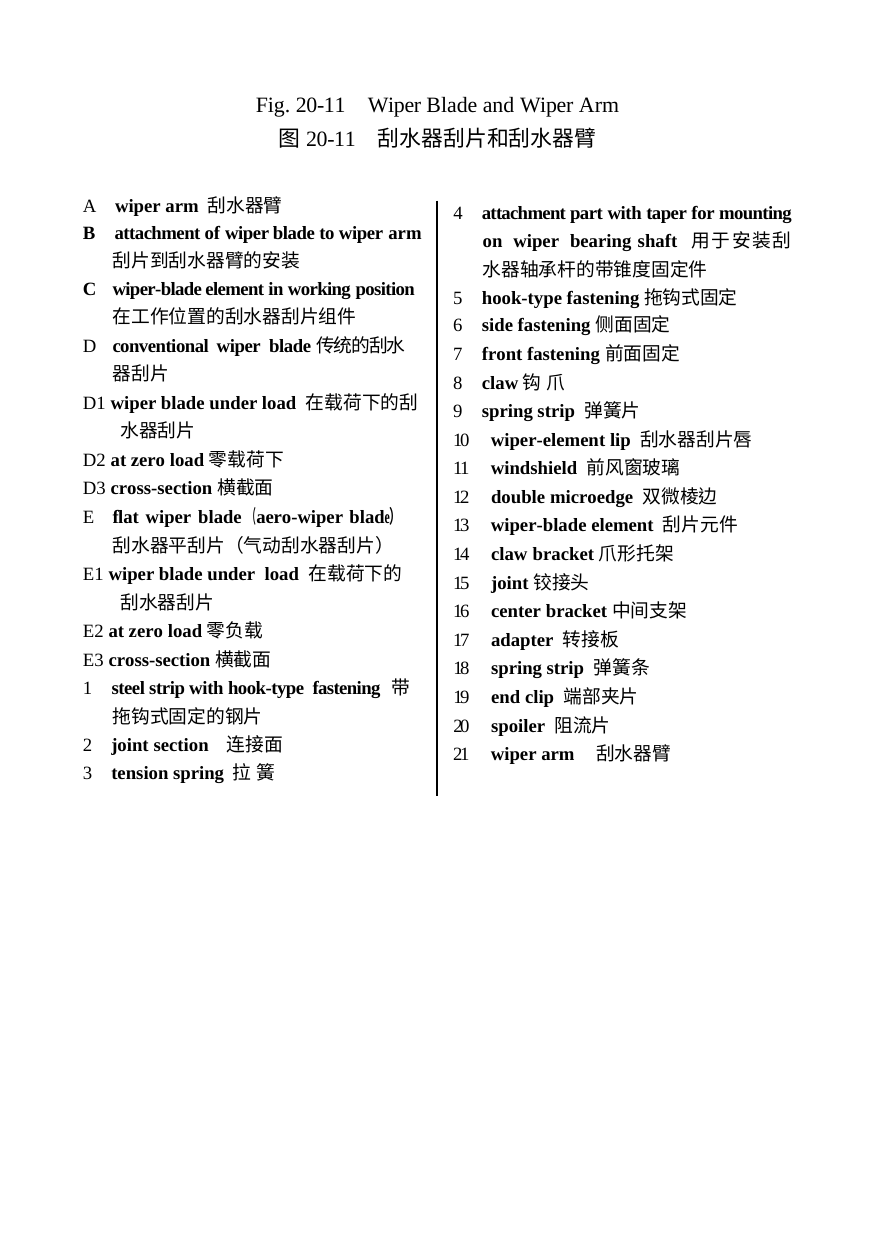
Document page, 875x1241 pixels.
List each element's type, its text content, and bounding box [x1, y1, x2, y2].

list center bracket 中间支架 [453, 597, 807, 623]
list adapter 转接板 [453, 626, 807, 652]
list spring strip 弹簧片 [453, 397, 807, 423]
list wiper-blade element 刮片元件 [453, 512, 807, 537]
list wiper-blade element in working position [83, 278, 426, 299]
list joint 铰接头 [453, 569, 807, 594]
list flat wiper blade （aero-wiper blade） 刮水器平刮片（气动刮水器刮片） [83, 503, 422, 557]
list claw bracket 爪形托架 [453, 540, 807, 566]
list wiper-element lip 刮水器刮片唇 [453, 426, 807, 451]
list end clip 端部夹片 [453, 683, 807, 709]
text D1 wiper blade under load 在载荷下的刮水器刮片 [83, 389, 420, 443]
text E3 cross-section 横截面 [83, 646, 426, 672]
subtitle Fig. 20-11 Wiper Blade and Wiper Arm [67, 92, 807, 117]
list double microedge 双微棱边 [453, 483, 807, 509]
list tension spring 拉 簧 [83, 759, 426, 784]
list conventional wiper blade 传统的刮水器刮片 [83, 332, 421, 386]
list side fastening 侧面固定 [453, 312, 807, 337]
list steel strip with hook-type fastening 带拖钩式固定的钢片 [83, 674, 422, 729]
list spring strip 弹簧条 [453, 655, 807, 680]
list attachment part with taper for mounting on wiper bearing shaft 用于安装刮水器轴承杆的带锥度固定件 [453, 202, 792, 282]
list front fastening 前面固定 [453, 340, 807, 366]
text 在工作位置的刮水器刮片组件 [112, 303, 426, 329]
text E1 wiper blade under load 在载荷下的刮水器刮片 [83, 561, 421, 614]
list hook-type fastening 拖钩式固定 [453, 286, 807, 309]
text 图 20-11 刮水器刮片和刮水器臂 [67, 123, 807, 153]
text D2 at zero load 零载荷下 [83, 446, 426, 472]
text E2 at zero load 零负载 [83, 617, 426, 643]
list wiper arm 刮水器臂 [453, 741, 807, 766]
text 刮片到刮水器臂的安装 [112, 248, 426, 273]
list spoiler 阻流片 [453, 712, 807, 737]
list claw 钩 爪 [453, 369, 807, 394]
list attachment of wiper blade to wiper arm [83, 222, 426, 243]
list wiper arm 刮水器臂 [83, 192, 426, 218]
list joint section 连接面 [83, 732, 426, 756]
list windshield 前风窗玻璃 [453, 455, 807, 480]
text D3 cross-section 横截面 [83, 475, 426, 500]
